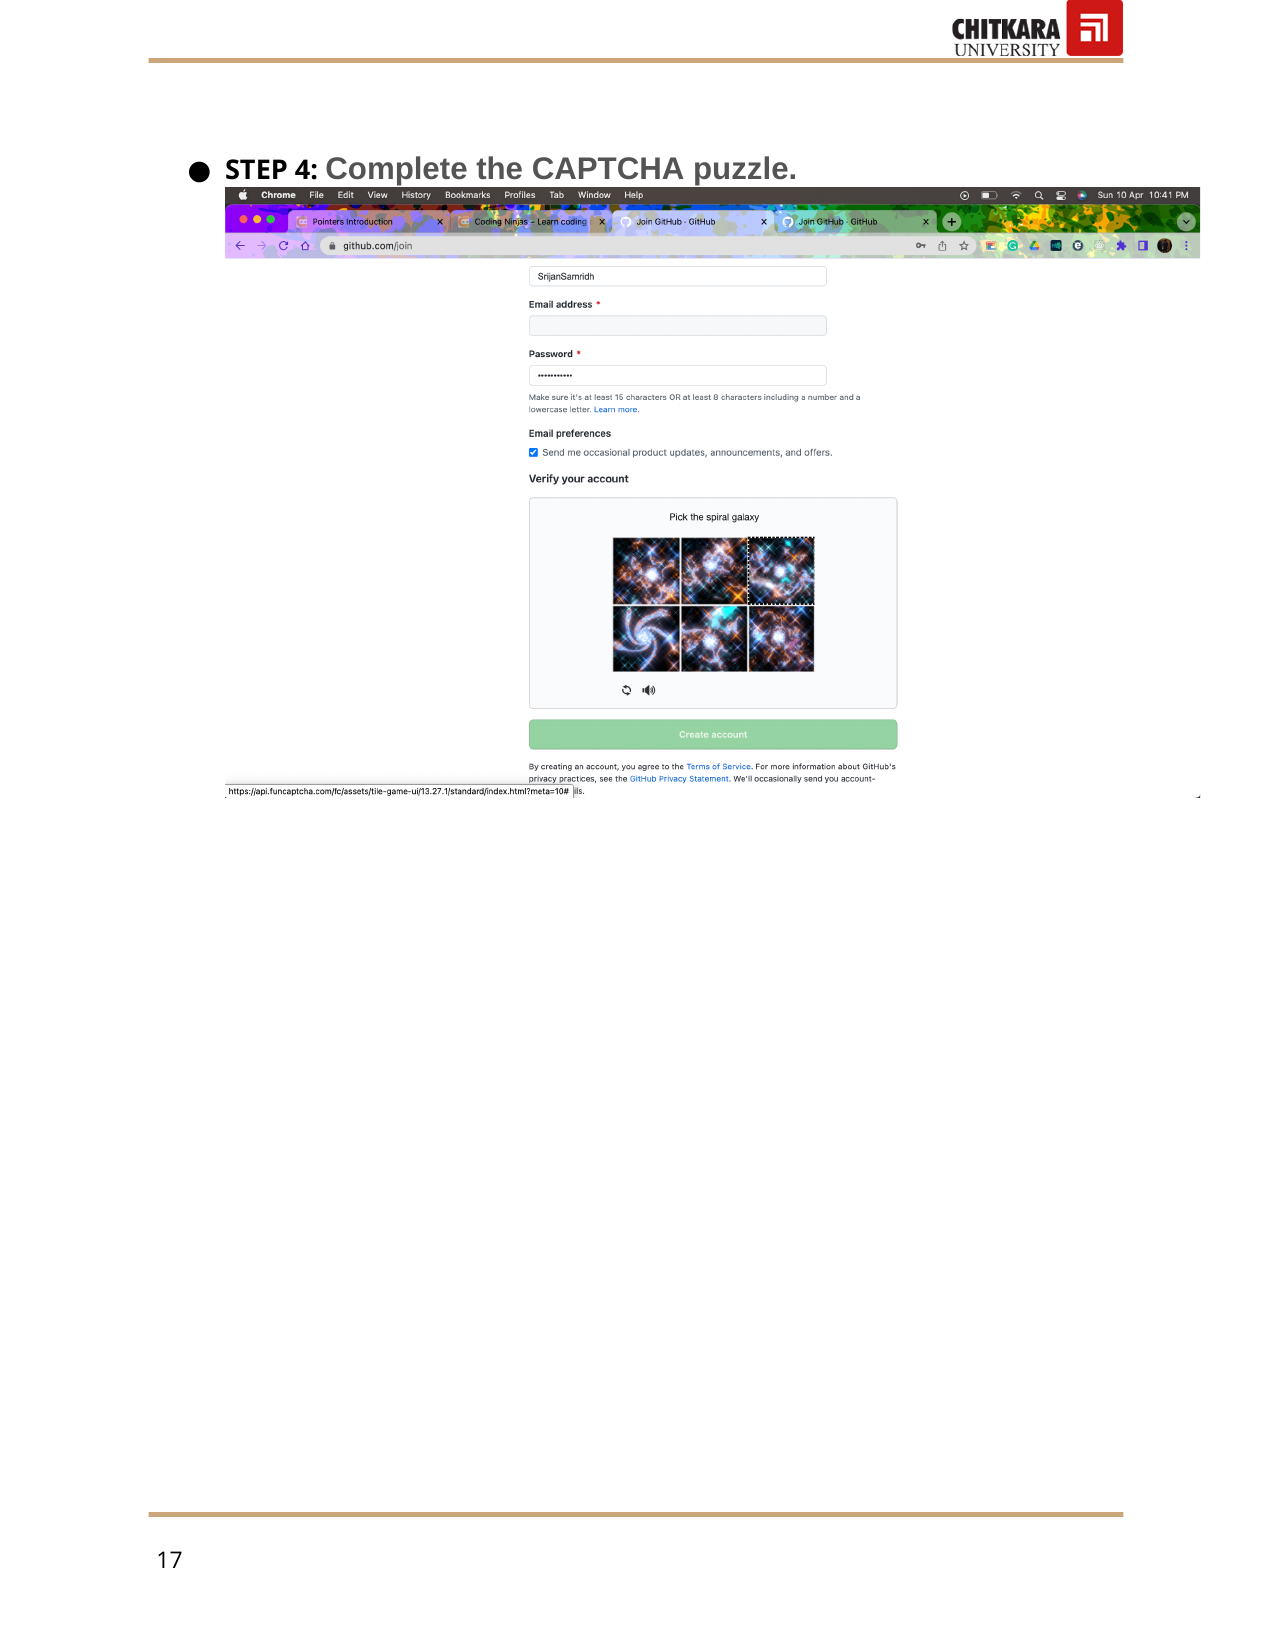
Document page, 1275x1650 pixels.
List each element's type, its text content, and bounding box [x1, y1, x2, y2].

picture [148, 1512, 1124, 1517]
subtitle STEP 4: Complete the CAPTCHA puzzle. [187, 150, 939, 798]
picture [148, 0, 1125, 63]
picture [225, 187, 1200, 798]
